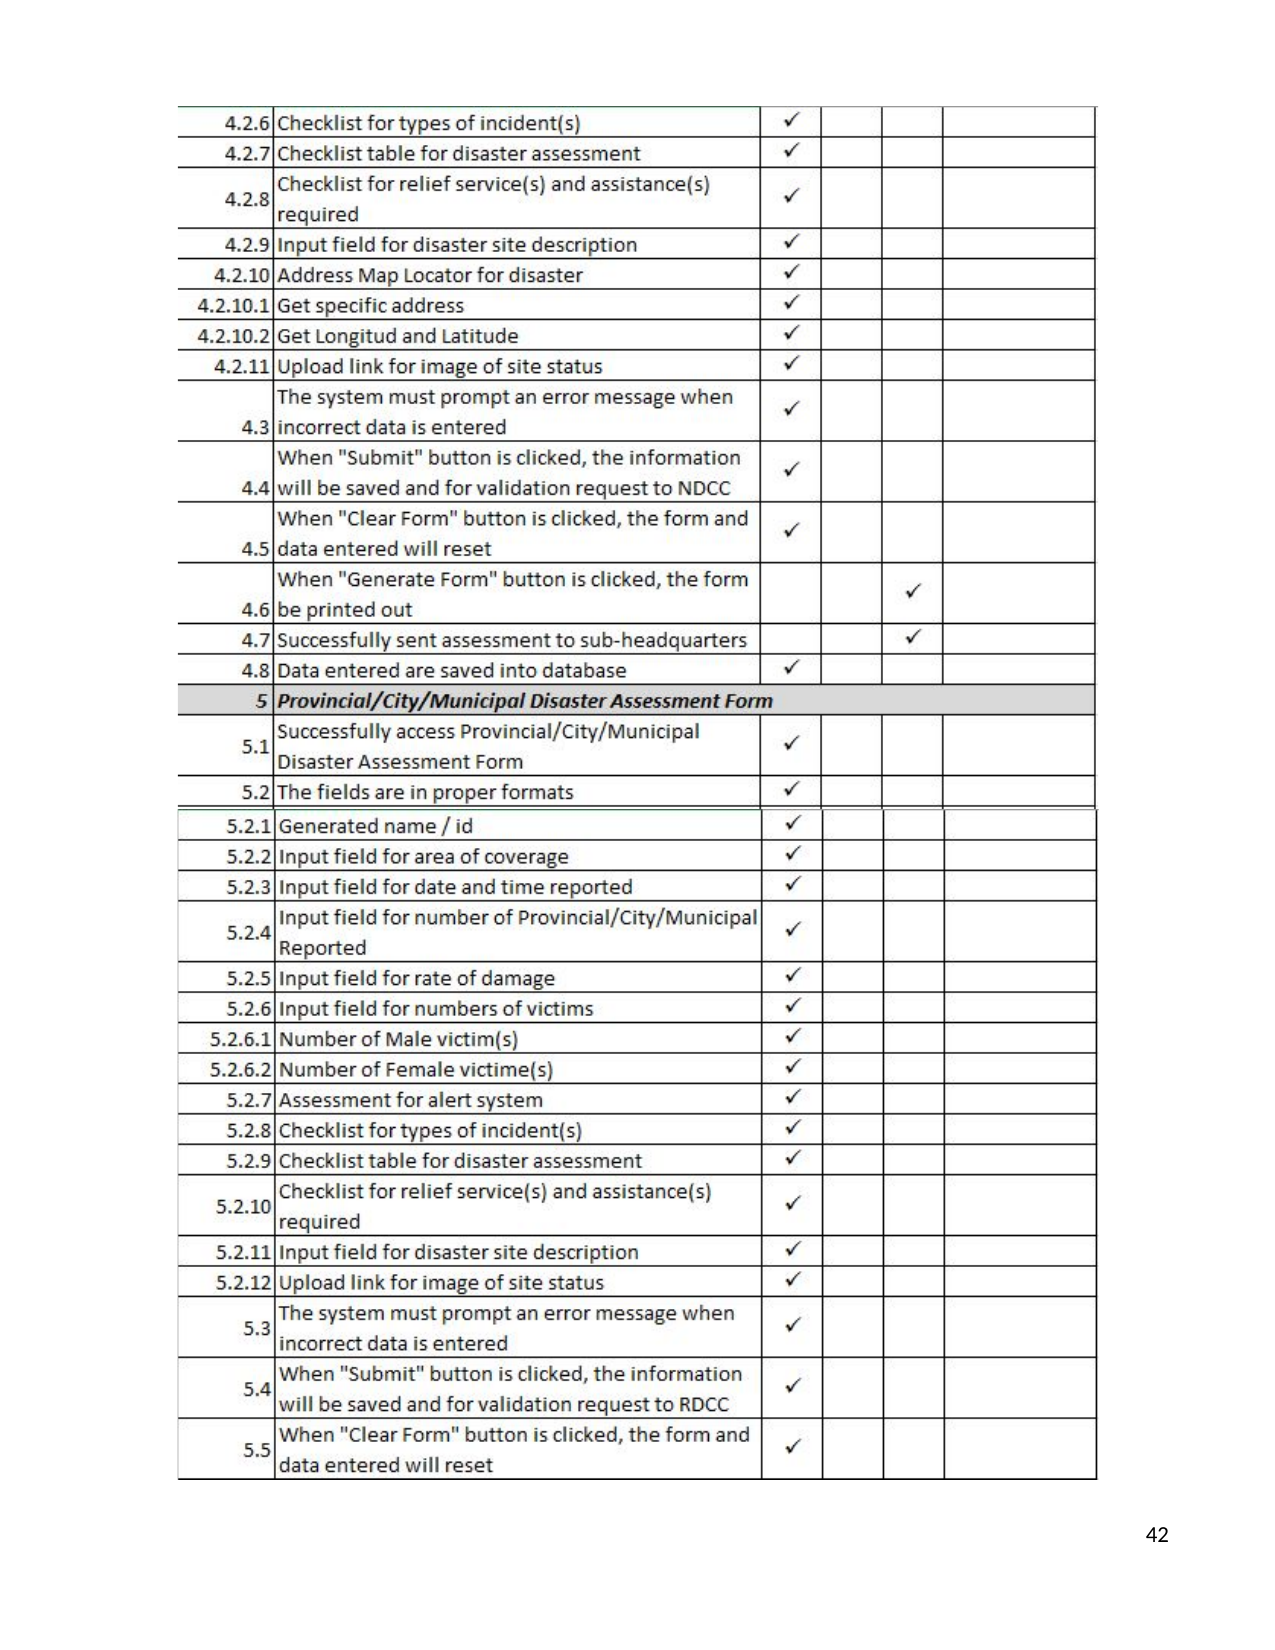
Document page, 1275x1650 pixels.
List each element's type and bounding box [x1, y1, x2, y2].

picture [177, 106, 1099, 1480]
